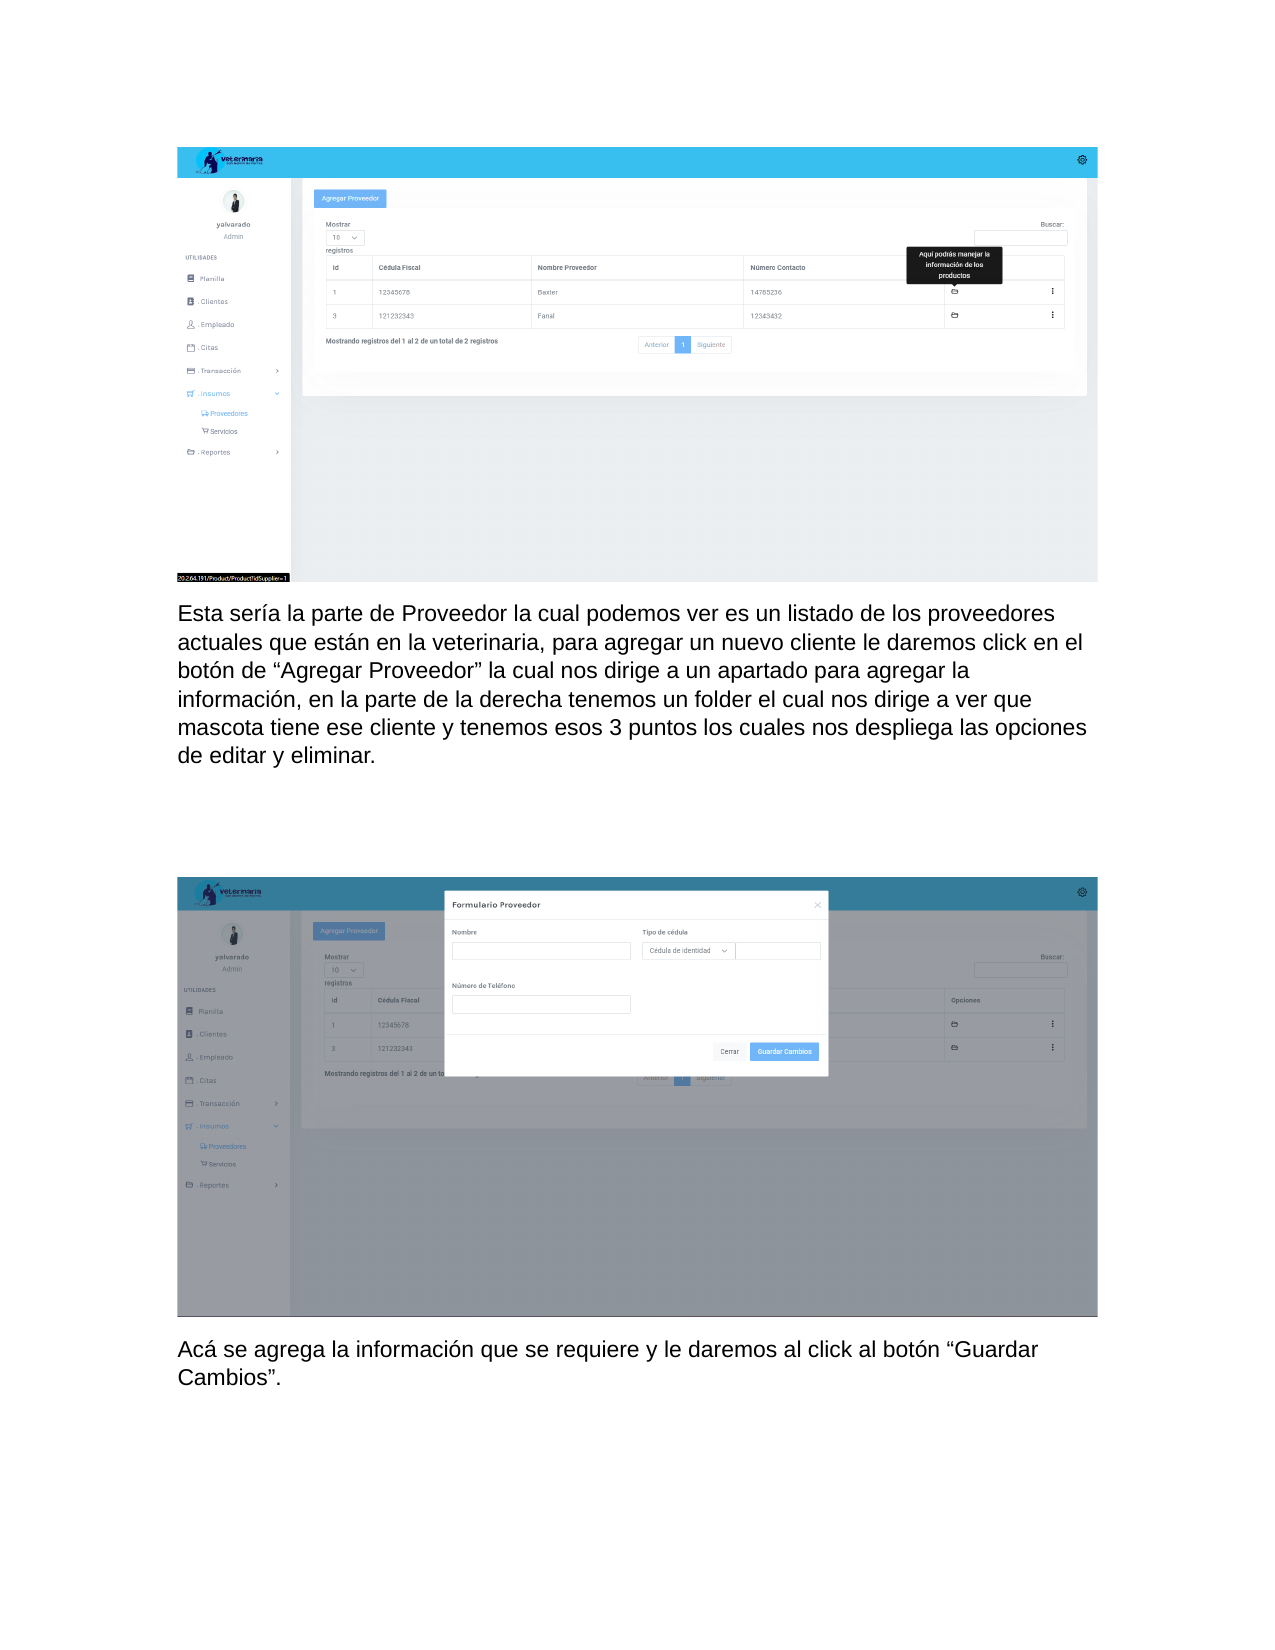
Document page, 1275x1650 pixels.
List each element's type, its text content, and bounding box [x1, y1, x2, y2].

text Acá se agrega la información que se requiere y le daremos al click al botón “Guardar Cambios”. [177, 1336, 1098, 1390]
picture [177, 147, 1098, 582]
text Esta sería la parte de Proveedor la cual podemos ver es un listado de los proveedores actuales que están en la veterinaria, para agregar un nuevo cliente le daremos click en el botón de “Agregar Proveedor” la cual nos dirige a un apartado para agregar la información, en la parte de la derecha tenemos un folder el cual nos dirige a ver que mascota tiene ese cliente y tenemos esos 3 puntos los cuales nos despliega las opciones de editar y eliminar. [177, 600, 1098, 769]
picture [177, 877, 1098, 1317]
